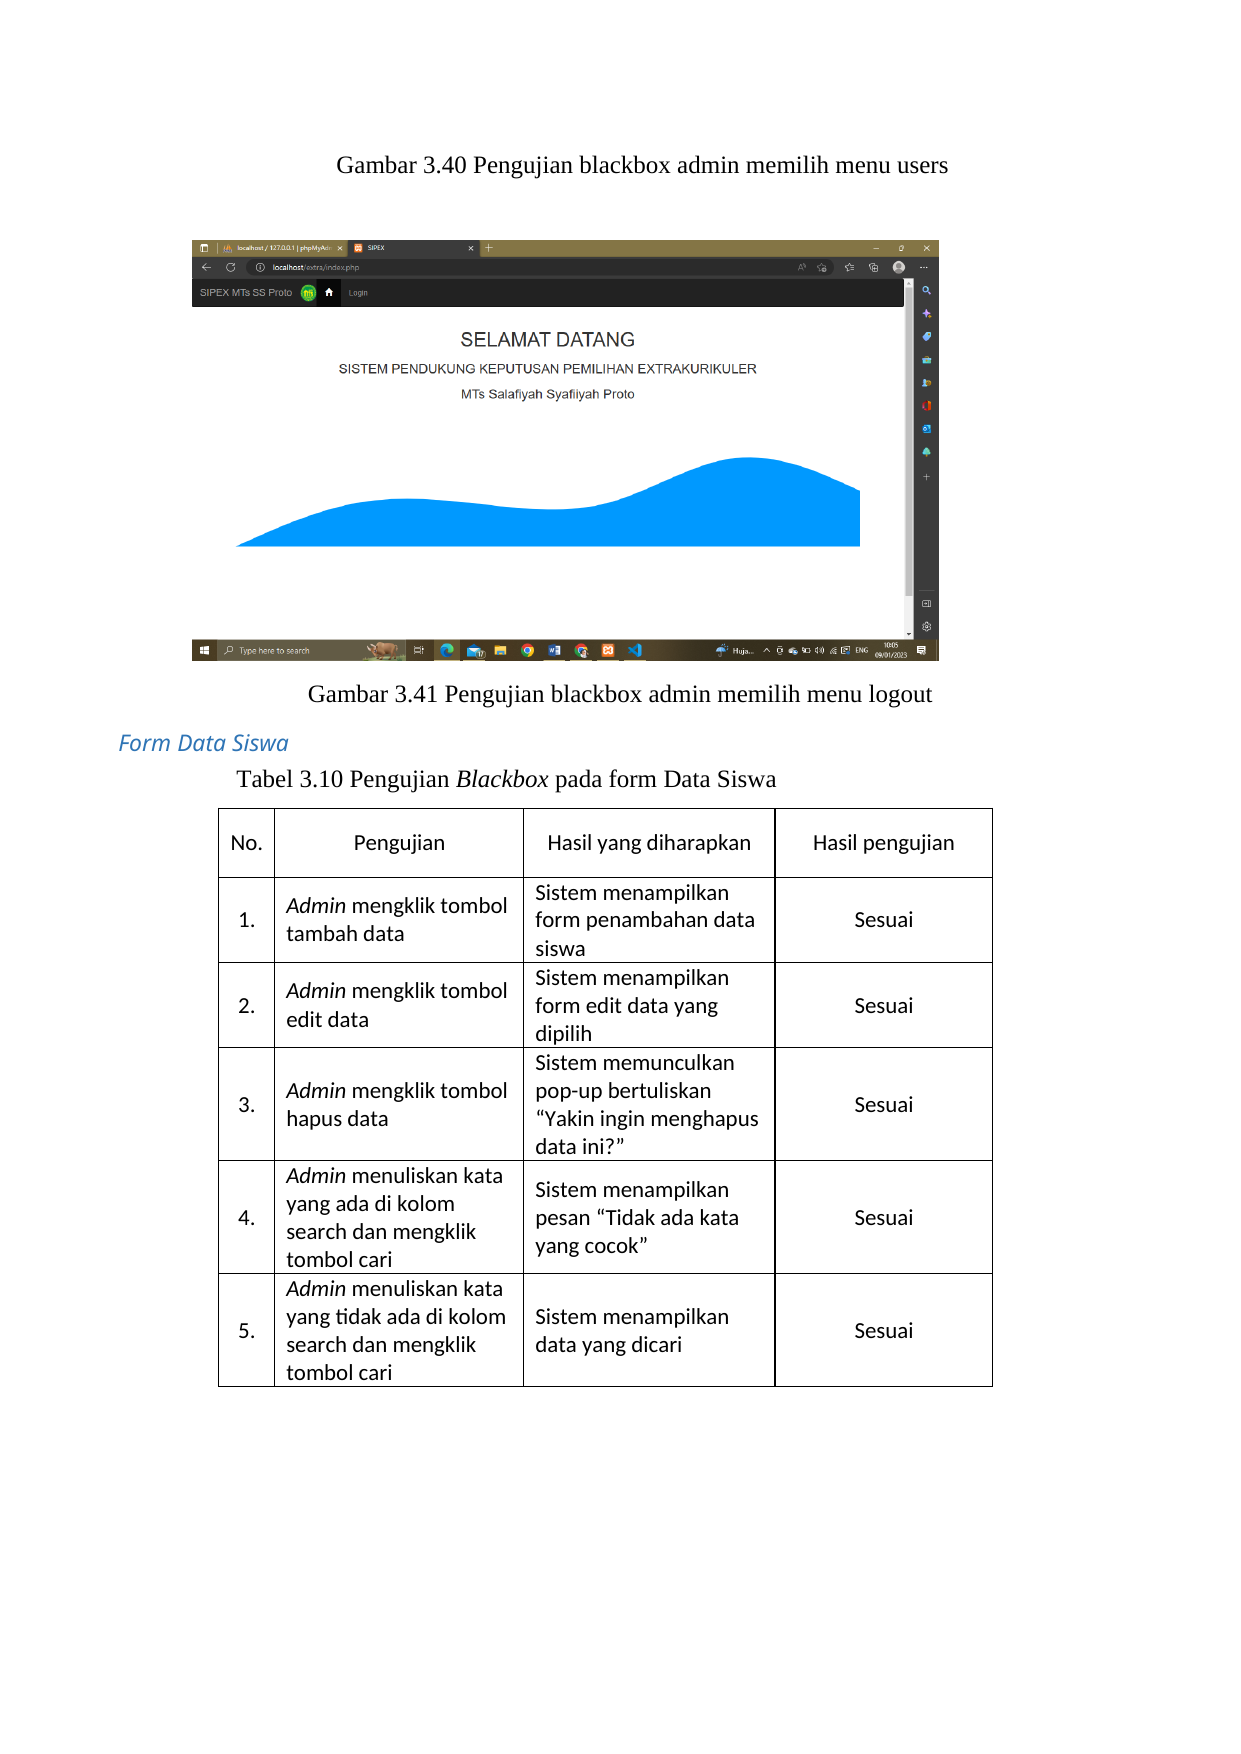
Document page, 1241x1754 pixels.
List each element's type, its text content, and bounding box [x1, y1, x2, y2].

table_cell Admin menuliskan kata yang tidak ada di kolom search dan mengklik tombol cari [275, 1274, 523, 1386]
table_cell Sesuai [776, 1161, 992, 1273]
table_cell Sistem menampilkan form edit data yang dipilih [524, 963, 774, 1047]
table_cell Admin mengklik tombol tambah data [275, 878, 523, 962]
subtitle Tabel 3.10 Pengujian Blackbox pada form Data Siswa [236, 764, 1122, 793]
subtitle Gambar 3.40 Pengujian blackbox admin memilih menu users [162, 150, 1122, 179]
table_cell Sesuai [776, 1048, 992, 1160]
table_cell Sesuai [776, 1274, 992, 1386]
table_cell Admin menuliskan kata yang ada di kolom search dan mengklik tombol cari [275, 1161, 523, 1273]
table_header Hasil yang diharapkan [524, 809, 774, 877]
table_cell Sistem menampilkan form penambahan data siswa [524, 878, 774, 962]
table_cell 2. [219, 963, 274, 1047]
subtitle Gambar 3.41 Pengujian blackbox admin memilih menu logout [118, 679, 1122, 708]
subtitle Form Data Siswa [118, 726, 1122, 758]
table_cell Admin mengklik tombol hapus data [275, 1048, 523, 1160]
table_header No. [219, 809, 274, 877]
table_header Hasil pengujian [776, 809, 992, 877]
table_cell 5. [219, 1274, 274, 1386]
table_cell 4. [219, 1161, 274, 1273]
table_cell 3. [219, 1048, 274, 1160]
table_cell Admin mengklik tombol edit data [275, 963, 523, 1047]
table_cell 1. [219, 878, 274, 962]
table_cell Sistem memunculkan pop-up bertuliskan “Yakin ingin menghapus data ini?” [524, 1048, 774, 1160]
table_cell Sesuai [776, 963, 992, 1047]
table_cell Sesuai [776, 878, 992, 962]
picture [192, 240, 939, 661]
table_cell Sistem menampilkan pesan “Tidak ada kata yang cocok” [524, 1161, 774, 1273]
table_cell Sistem menampilkan data yang dicari [524, 1274, 774, 1386]
table_header Pengujian [275, 809, 523, 877]
